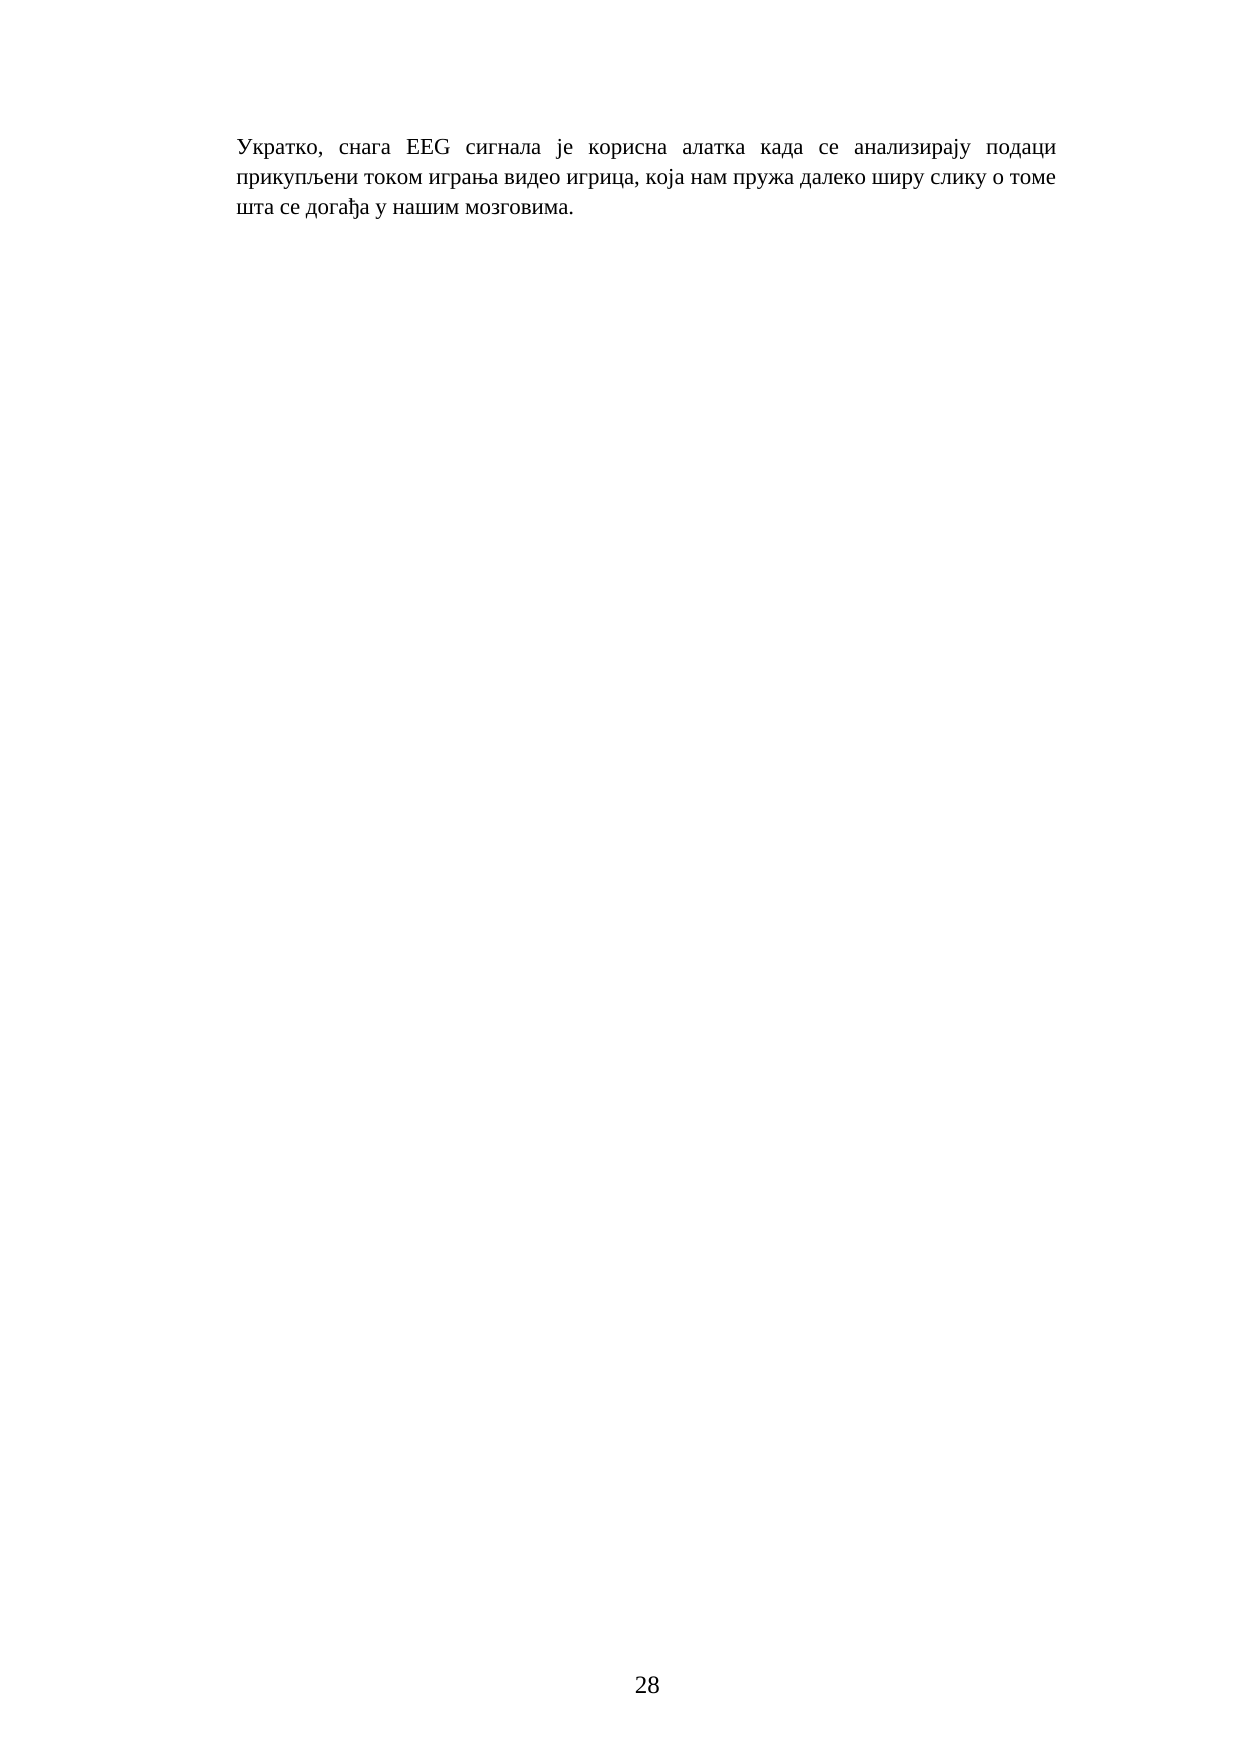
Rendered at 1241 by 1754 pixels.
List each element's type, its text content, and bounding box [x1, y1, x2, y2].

text Укратко, снага EEG сигнала је корисна алатка када се анализирају подаци прикупљени током играња видео игрица, која нам пружа далеко ширу слику о томе шта се догађа у нашим мозговима. [236, 133, 1058, 220]
